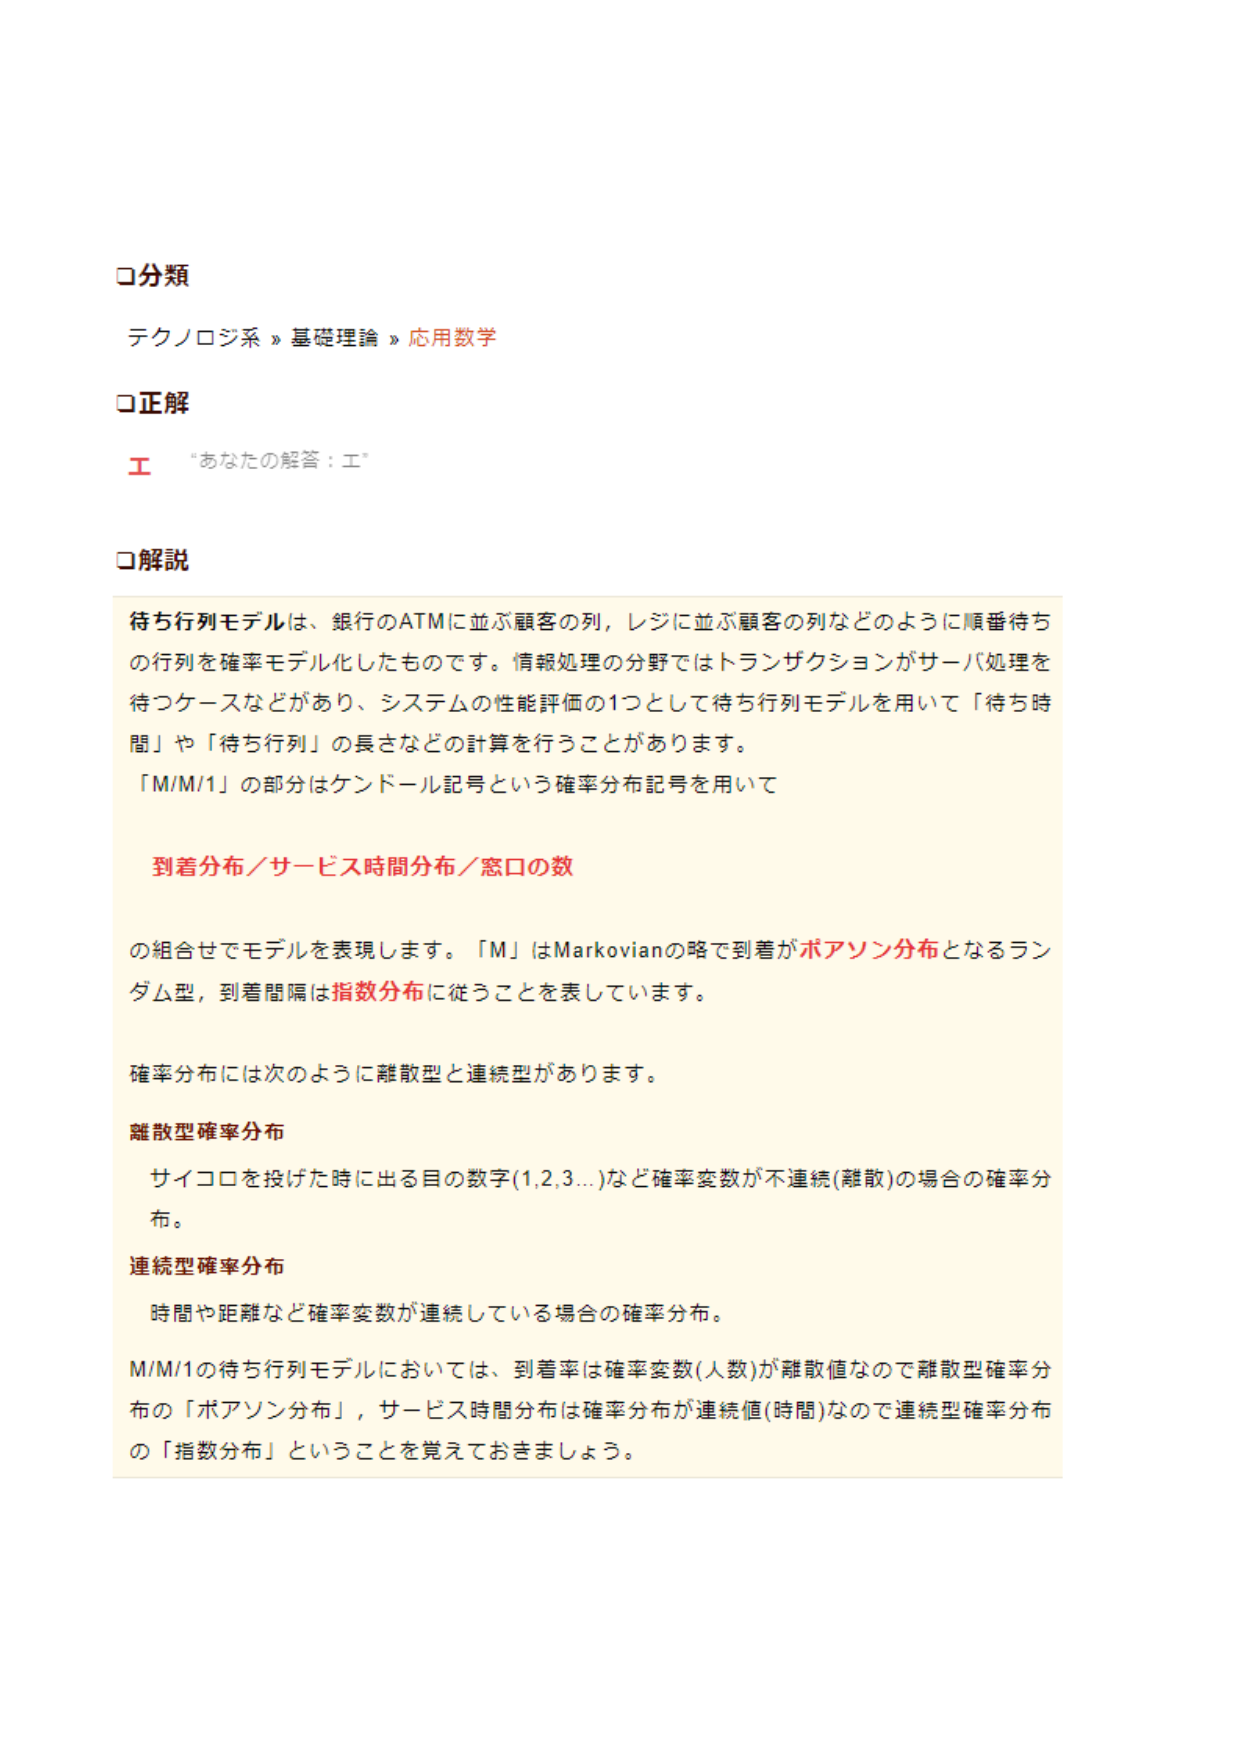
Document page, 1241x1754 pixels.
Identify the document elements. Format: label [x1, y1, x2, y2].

picture [112, 533, 1063, 1488]
picture [112, 233, 915, 502]
